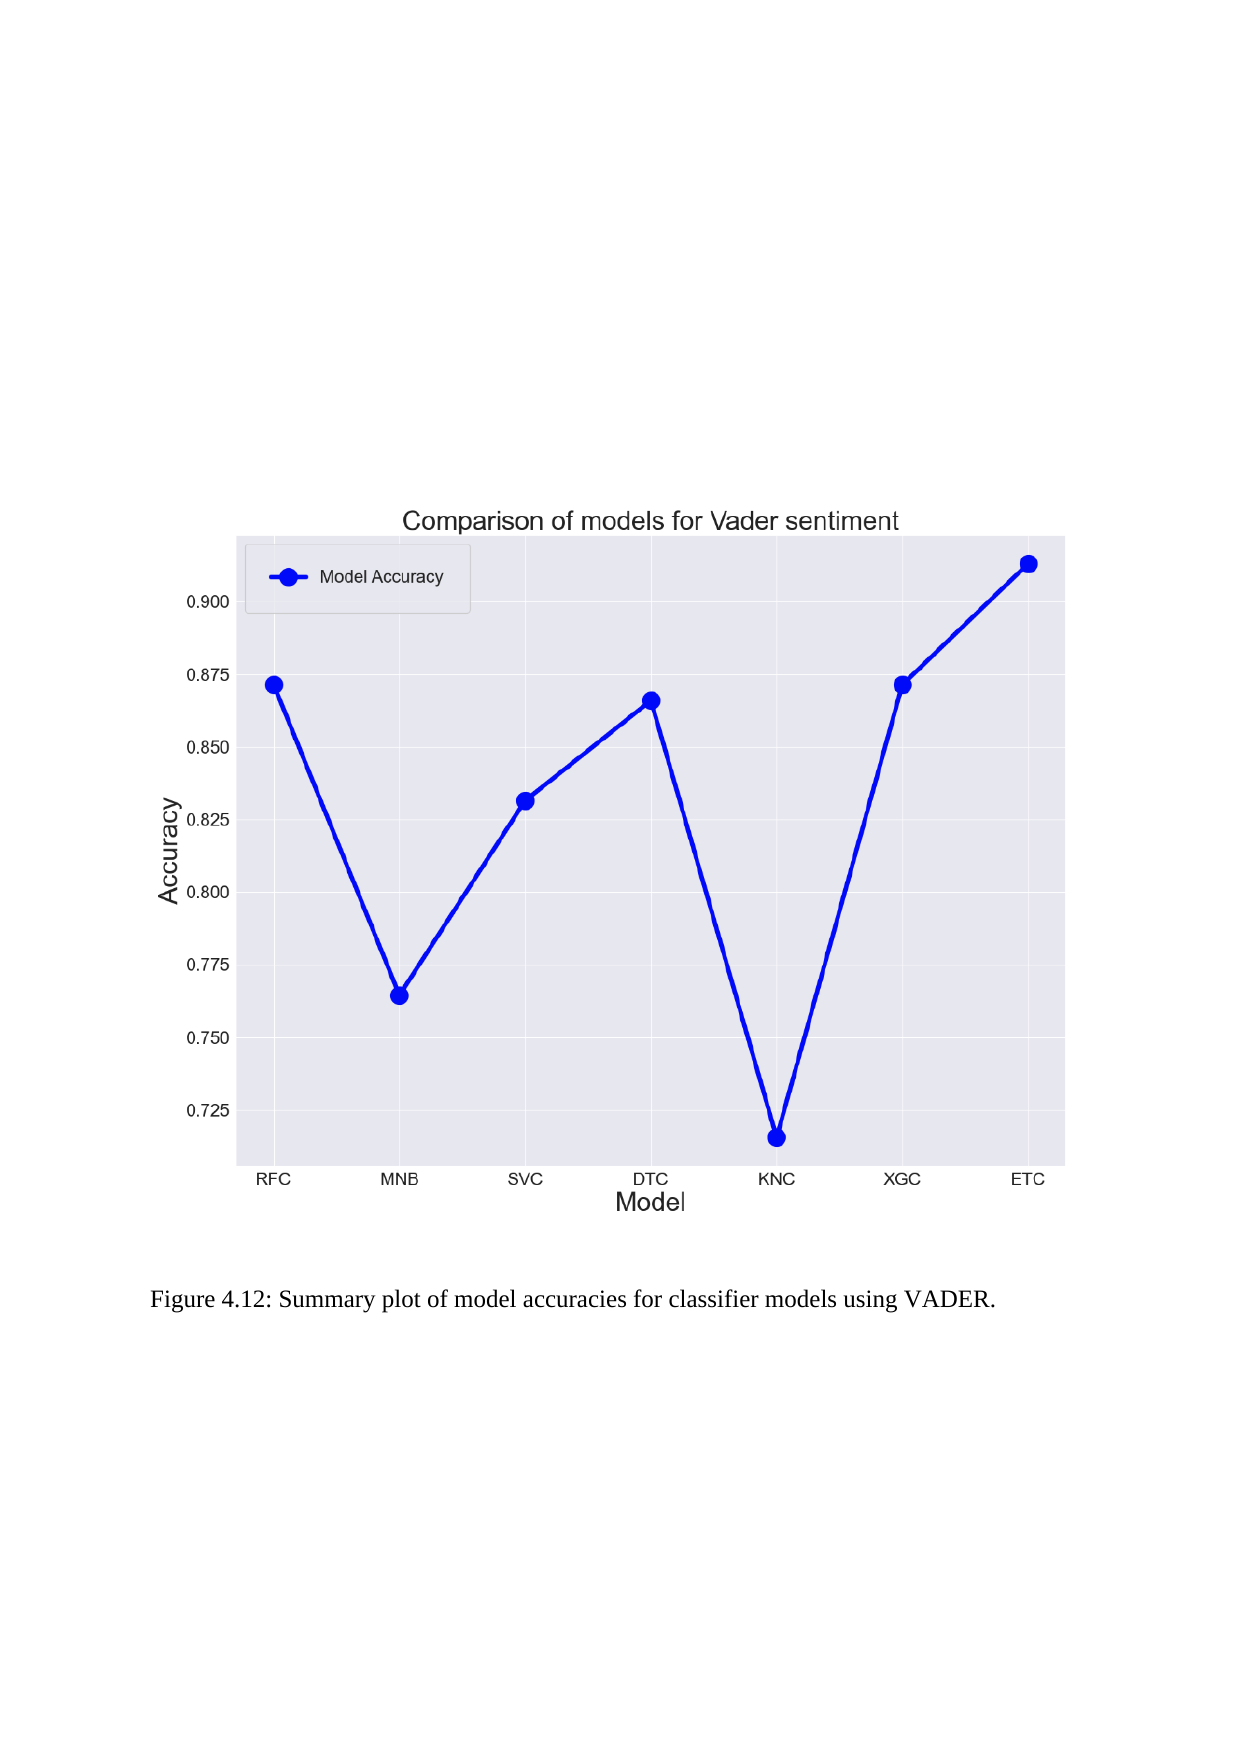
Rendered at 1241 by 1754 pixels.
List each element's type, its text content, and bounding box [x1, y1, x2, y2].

picture [150, 502, 1091, 1219]
text Figure 4.12: Summary plot of model accuracies for classifier models using VADER. [150, 1284, 1090, 1313]
